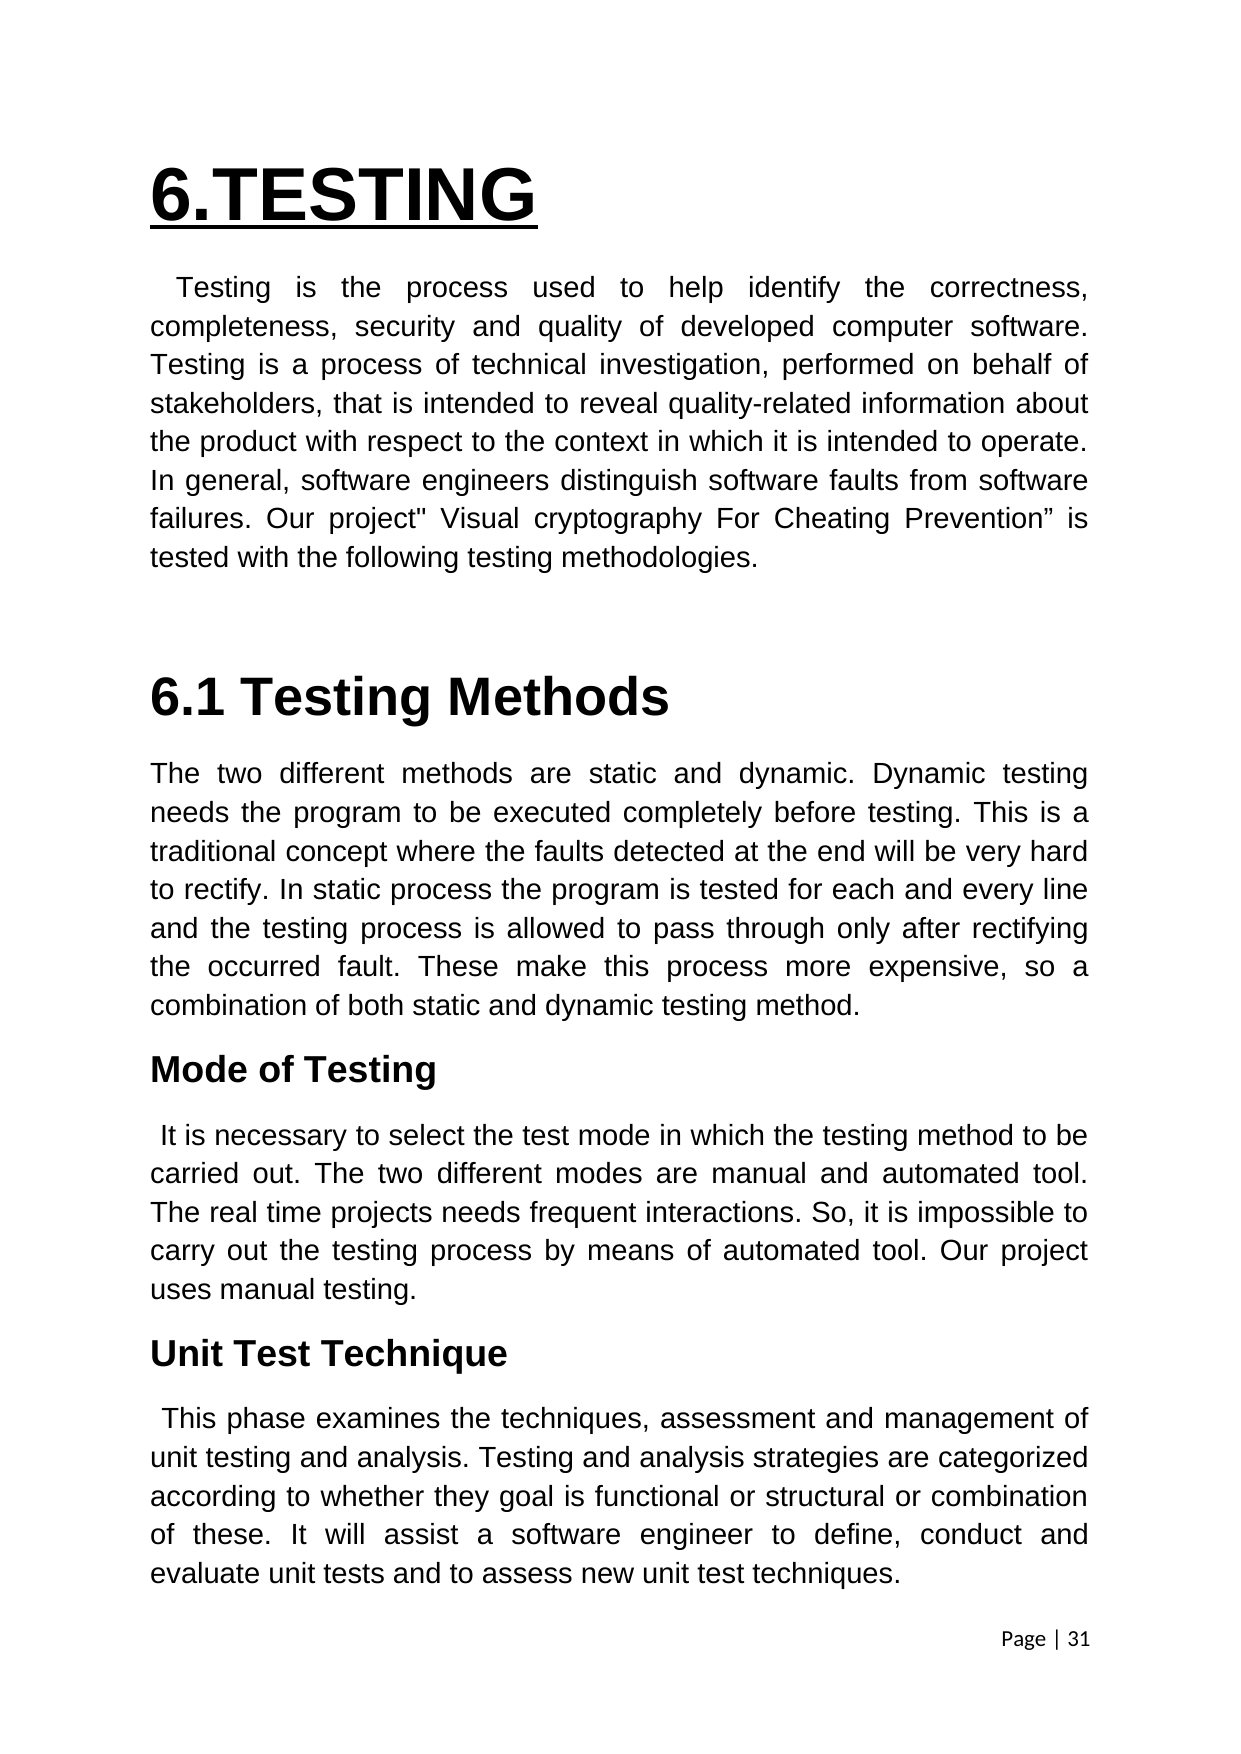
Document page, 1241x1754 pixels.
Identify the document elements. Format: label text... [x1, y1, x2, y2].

text 6.TESTING [150, 150, 1090, 236]
text Testing is the process used to help identify the correctness, completeness, security and quality of developed computer software. Testing is a process of technical investigation, performed on behalf of stakeholders, that is intended to reveal quality-related information about the product with respect to the context in which it is intended to operate. In general, software engineers distinguish software faults from software failures. Our project" Visual cryptography For Cheating Prevention” is tested with the following testing methodologies. [150, 270, 1090, 573]
text Mode of Testing [150, 1047, 1090, 1090]
text Unit Test Technique [150, 1331, 1090, 1374]
text This phase examines the techniques, assessment and management of unit testing and analysis. Testing and analysis strategies are categorized according to whether they goal is functional or structural or combination of these. It will assist a software engineer to define, conduct and evaluate unit tests and to assess new unit test techniques. [150, 1402, 1090, 1589]
text It is necessary to select the test mode in which the testing method to be carried out. The two different modes are manual and automated tool. The real time projects needs frequent interactions. So, it is impossible to carry out the testing process by means of automated tool. Our project uses manual testing. [150, 1118, 1090, 1305]
text 6.1 Testing Methods [150, 664, 1090, 726]
text The two different methods are static and dynamic. Dynamic testing needs the program to be executed completely before testing. This is a traditional concept where the faults detected at the end will be very hard to rectify. In static process the program is tested for each and every line and the testing process is allowed to pass through only after rectifying the occurred fault. These make this process more expensive, so a combination of both static and dynamic testing method. [150, 757, 1090, 1021]
